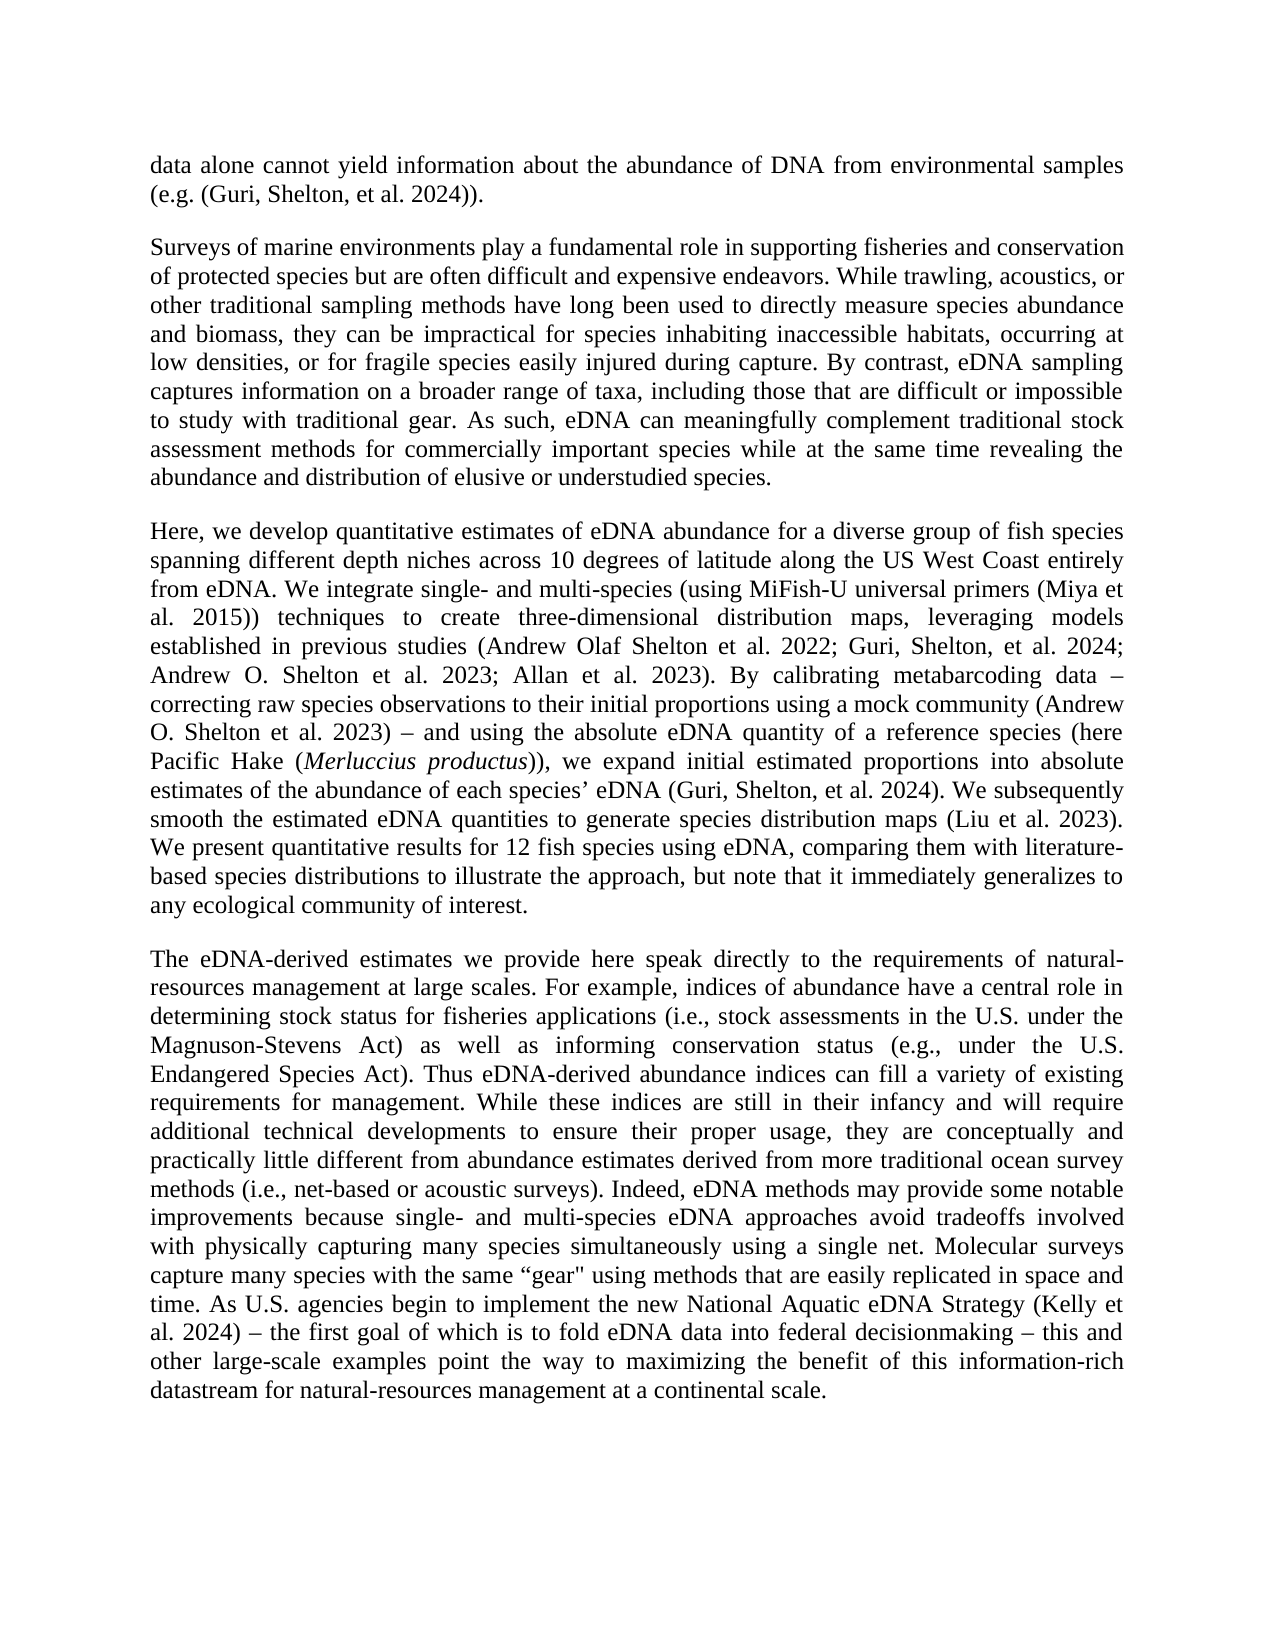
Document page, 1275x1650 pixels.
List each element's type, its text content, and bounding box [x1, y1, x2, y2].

text Here, we develop quantitative estimates of eDNA abundance for a diverse group of fish species spanning different depth niches across 10 degrees of latitude along the US West Coast entirely from eDNA. We integrate single- and multi-species (using MiFish-U universal primers (Miya et al. 2015)) techniques to create three-dimensional distribution maps, leveraging models established in previous studies (Andrew Olaf Shelton et al. 2022; Guri, Shelton, et al. 2024; Andrew O. Shelton et al. 2023; Allan et al. 2023). By calibrating metabarcoding data – correcting raw species observations to their initial proportions using a mock community (Andrew O. Shelton et al. 2023) – and using the absolute eDNA quantity of a reference species (here Pacific Hake (Merluccius productus)), we expand initial estimated proportions into absolute estimates of the abundance of each species’ eDNA (Guri, Shelton, et al. 2024). We subsequently smooth the estimated eDNA quantities to generate species distribution maps (Liu et al. 2023). We present quantitative results for 12 fish species using eDNA, comparing them with literature-based species distributions to illustrate the approach, but note that it immediately generalizes to any ecological community of interest. [150, 516, 1125, 919]
text The eDNA-derived estimates we provide here speak directly to the requirements of natural-resources management at large scales. For example, indices of abundance have a central role in determining stock status for fisheries applications (i.e., stock assessments in the U.S. under the Magnuson-Stevens Act) as well as informing conservation status (e.g., under the U.S. Endangered Species Act). Thus eDNA-derived abundance indices can fill a variety of existing requirements for management. While these indices are still in their infancy and will require additional technical developments to ensure their proper usage, they are conceptually and practically little different from abundance estimates derived from more traditional ocean survey methods (i.e., net-based or acoustic surveys). Indeed, eDNA methods may provide some notable improvements because single- and multi-species eDNA approaches avoid tradeoffs involved with physically capturing many species simultaneously using a single net. Molecular surveys capture many species with the same “gear" using methods that are easily replicated in space and time. As U.S. agencies begin to implement the new National Aquatic eDNA Strategy (Kelly et al. 2024) – the first goal of which is to fold eDNA data into federal decisionmaking – this and other large-scale examples point the way to maximizing the benefit of this information-rich datastream for natural-resources management at a continental scale. [150, 944, 1125, 1404]
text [150, 150, 1125, 207]
text Surveys of marine environments play a fundamental role in supporting fisheries and conservation of protected species but are often difficult and expensive endeavors. While trawling, acoustics, or other traditional sampling methods have long been used to directly measure species abundance and biomass, they can be impractical for species inhabiting inaccessible habitats, occurring at low densities, or for fragile species easily injured during capture. By contrast, eDNA sampling captures information on a broader range of taxa, including those that are difficult or impossible to study with traditional gear. As such, eDNA can meaningfully complement traditional stock assessment methods for commercially important species while at the same time revealing the abundance and distribution of elusive or understudied species. [150, 232, 1125, 491]
